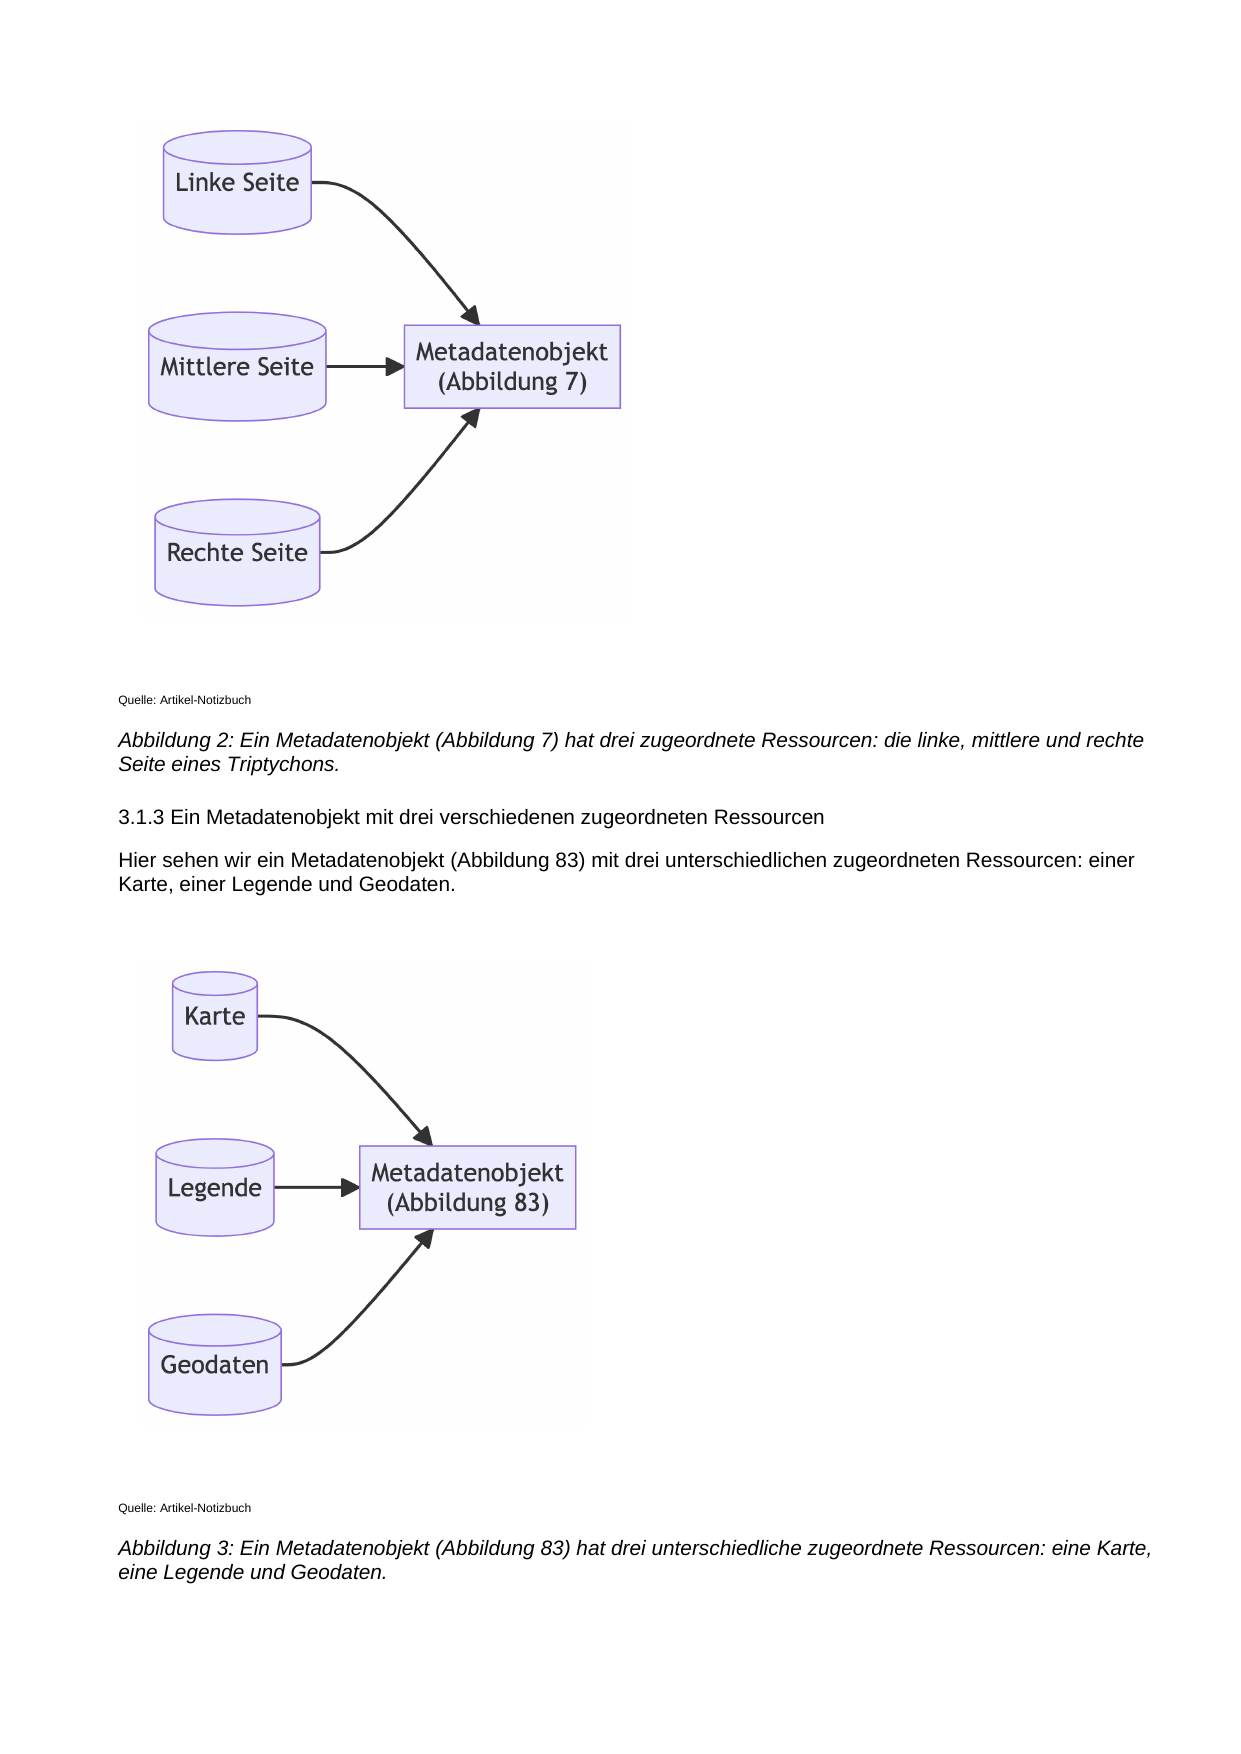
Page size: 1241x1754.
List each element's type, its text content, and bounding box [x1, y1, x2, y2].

subtitle 3.1.3 Ein Metadatenobjekt mit drei verschiedenen zugeordneten Ressourcen [118, 805, 1181, 829]
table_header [107, 118, 1170, 788]
picture [137, 118, 632, 618]
text Hier sehen wir ein Metadatenobjekt (Abbildung 83) mit drei unterschiedlichen zugeordneten Ressourcen: einer Karte, einer Legende und Geodaten. [118, 848, 1181, 896]
picture [137, 959, 587, 1426]
table_header Quelle: Artikel-Notizbuch Abbildung 3: Ein Metadatenobjekt (Abbildung 83) hat drei unterschiedliche zugeordnete Ressourcen: eine Karte, eine Legende und Geodaten. [107, 915, 1170, 1597]
